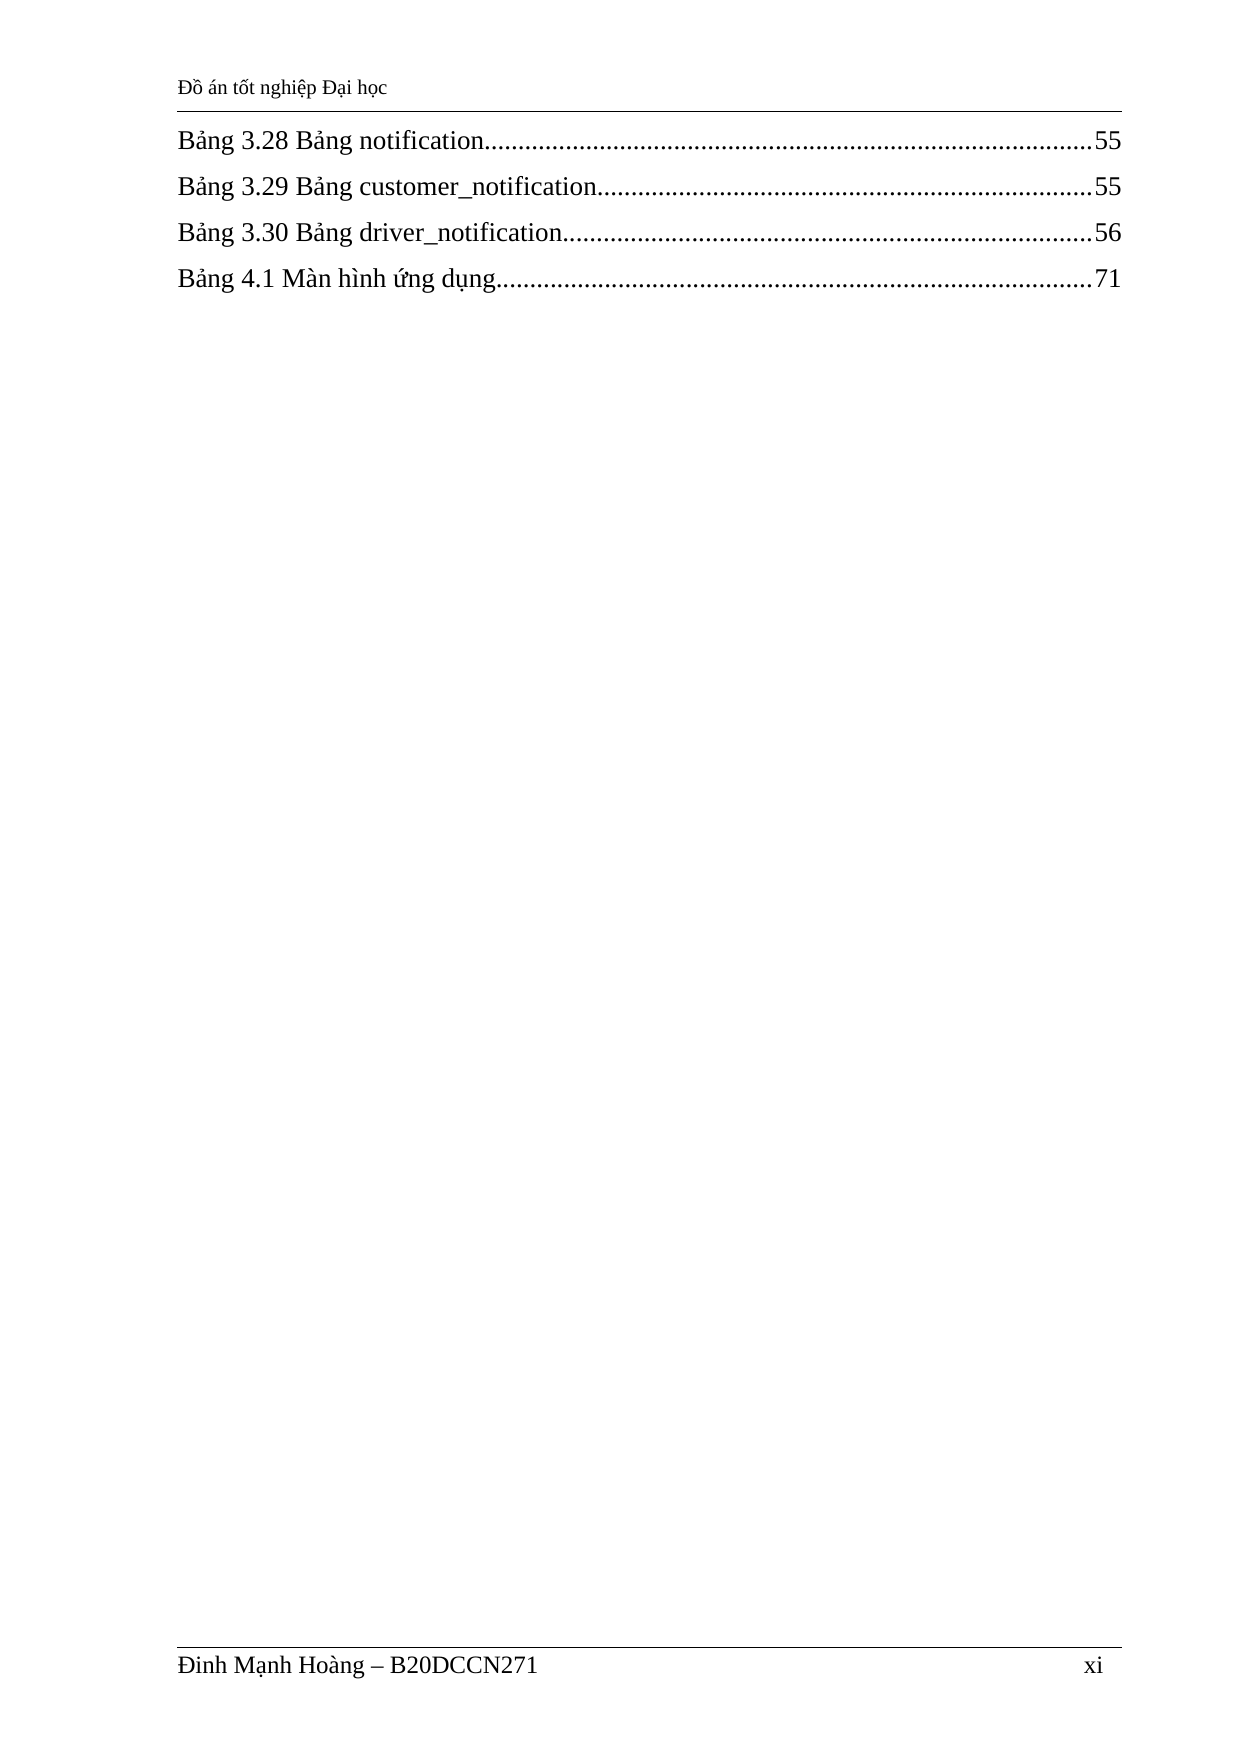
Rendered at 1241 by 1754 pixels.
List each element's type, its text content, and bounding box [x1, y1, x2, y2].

text Bảng 3.29 Bảng customer_notification 55 [177, 170, 1122, 201]
text Bảng 3.30 Bảng driver_notification 56 [177, 216, 1122, 247]
text Bảng 4.1 Màn hình ứng dụng 71 [177, 262, 1122, 293]
text Bảng 3.28 Bảng notification 55 [177, 124, 1122, 155]
